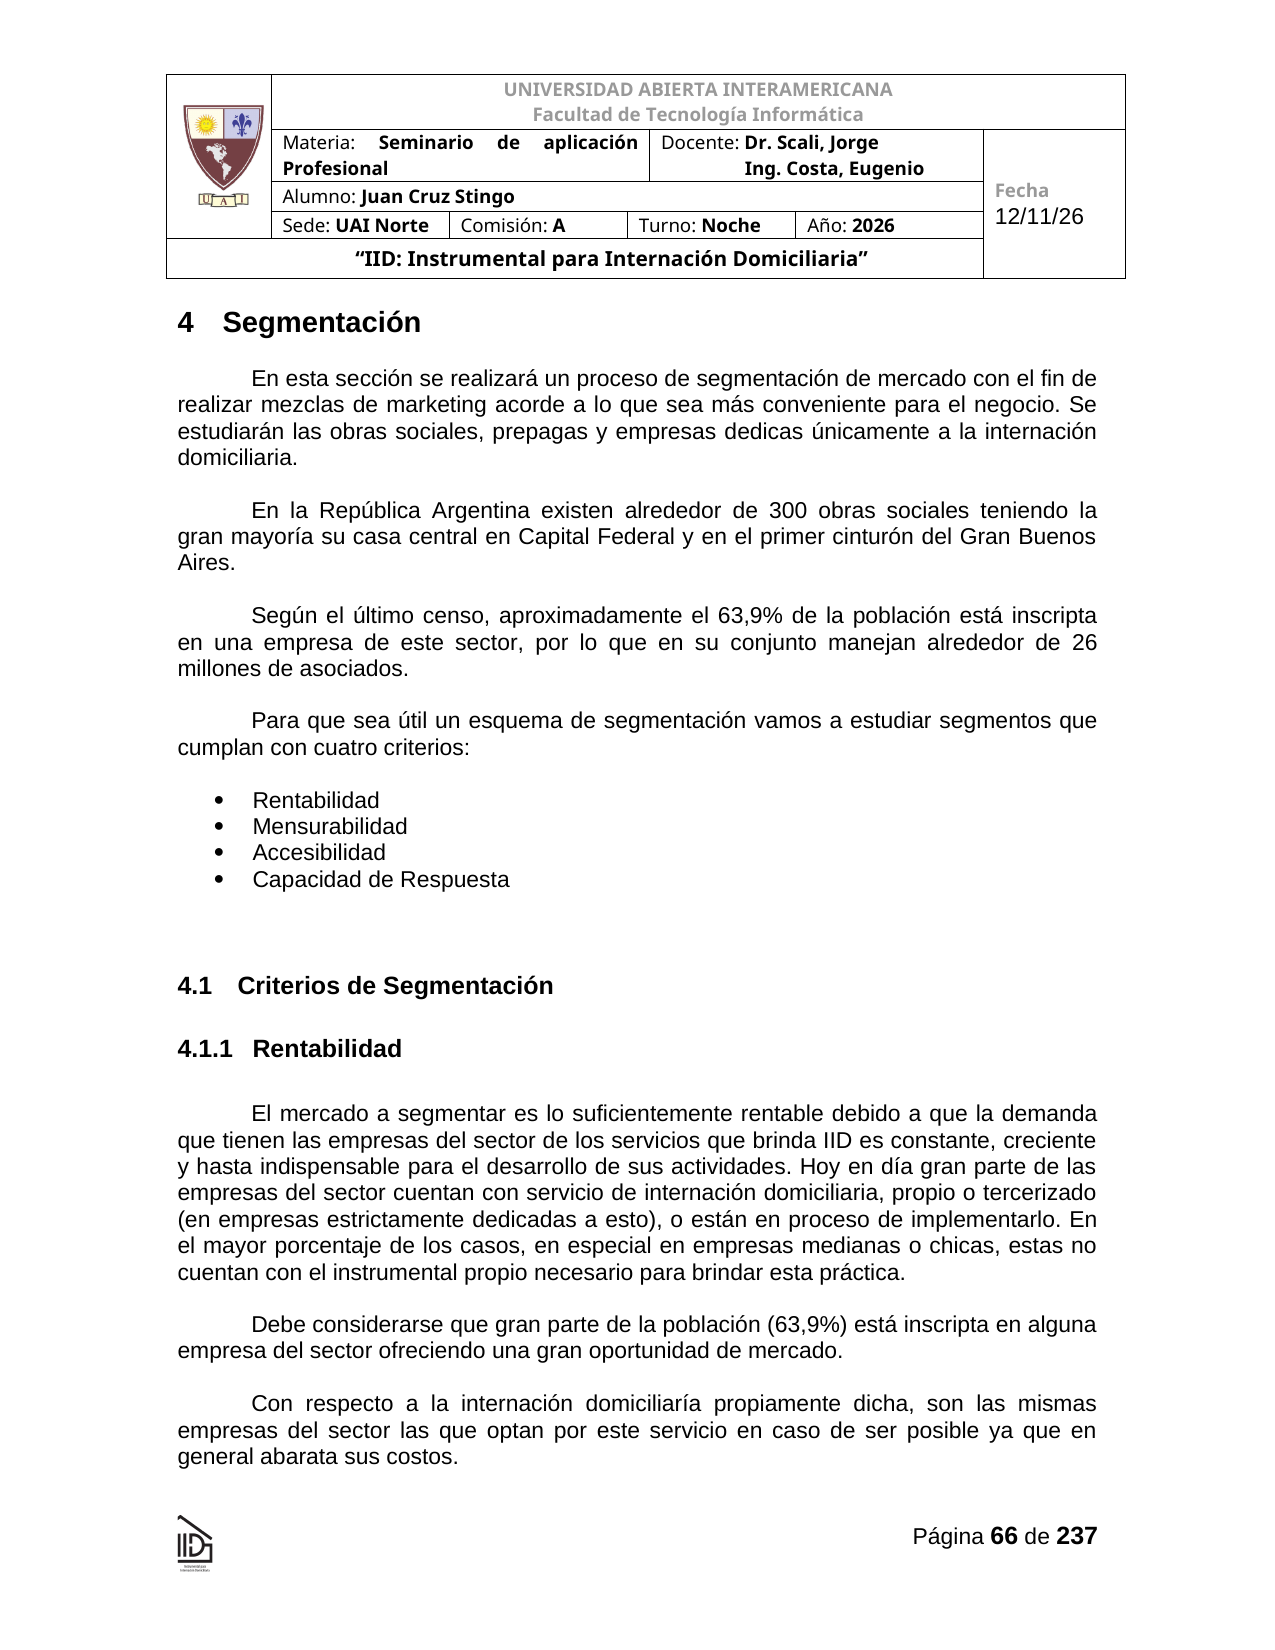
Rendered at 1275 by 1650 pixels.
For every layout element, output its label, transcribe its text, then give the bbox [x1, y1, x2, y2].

list Accesibilidad [215, 839, 1098, 866]
text Para que sea útil un esquema de segmentación vamos a estudiar segmentos que cumplan con cuatro criterios: [177, 707, 1098, 760]
list Capacidad de Respuesta [215, 866, 1098, 892]
text En la República Argentina existen alrededor de 300 obras sociales teniendo la gran mayoría su casa central en Capital Federal y en el primer cinturón del Gran Buenos Aires. [177, 497, 1098, 576]
text Con respecto a la internación domiciliaría propiamente dicha, son las mismas empresas del sector las que optan por este servicio en caso de ser posible ya que en general abarata sus costos. [177, 1390, 1098, 1469]
picture [272, 97, 283, 129]
subtitle Segmentación [177, 305, 1098, 338]
picture [272, 130, 283, 181]
picture [167, 97, 271, 211]
subtitle Criterios de Segmentación [177, 971, 1098, 1000]
list Rentabilidad [215, 787, 1098, 813]
list Mensurabilidad [215, 813, 1098, 839]
text Según el último censo, aproximadamente el 63,9% de la población está inscripta en una empresa de este sector, por lo que en su conjunto manejan alrededor de 26 millones de asociados. [177, 602, 1098, 681]
text En esta sección se realizará un proceso de segmentación de mercado con el fin de realizar mezclas de marketing acorde a lo que sea más conveniente para el negocio. Se estudiarán las obras sociales, prepagas y empresas dedicas únicamente a la internación domiciliaria. [177, 365, 1098, 470]
picture [272, 182, 283, 211]
text El mercado a segmentar es lo suficientemente rentable debido a que la demanda que tienen las empresas del sector de los servicios que brinda IID es constante, creciente y hasta indispensable para el desarrollo de sus actividades. Hoy en día gran parte de las empresas del sector cuentan con servicio de internación domiciliaria, propio o tercerizado (en empresas estrictamente dedicadas a esto), o están en proceso de implementarlo. En el mayor porcentaje de los casos, en especial en empresas medianas o chicas, estas no cuentan con el instrumental propio necesario para brindar esta práctica. [177, 1100, 1098, 1285]
text Debe considerarse que gran parte de la población (63,9%) está inscripta en alguna empresa del sector ofreciendo una gran oportunidad de mercado. [177, 1311, 1098, 1364]
text Rentabilidad [177, 1034, 1098, 1063]
picture [165, 1508, 225, 1585]
